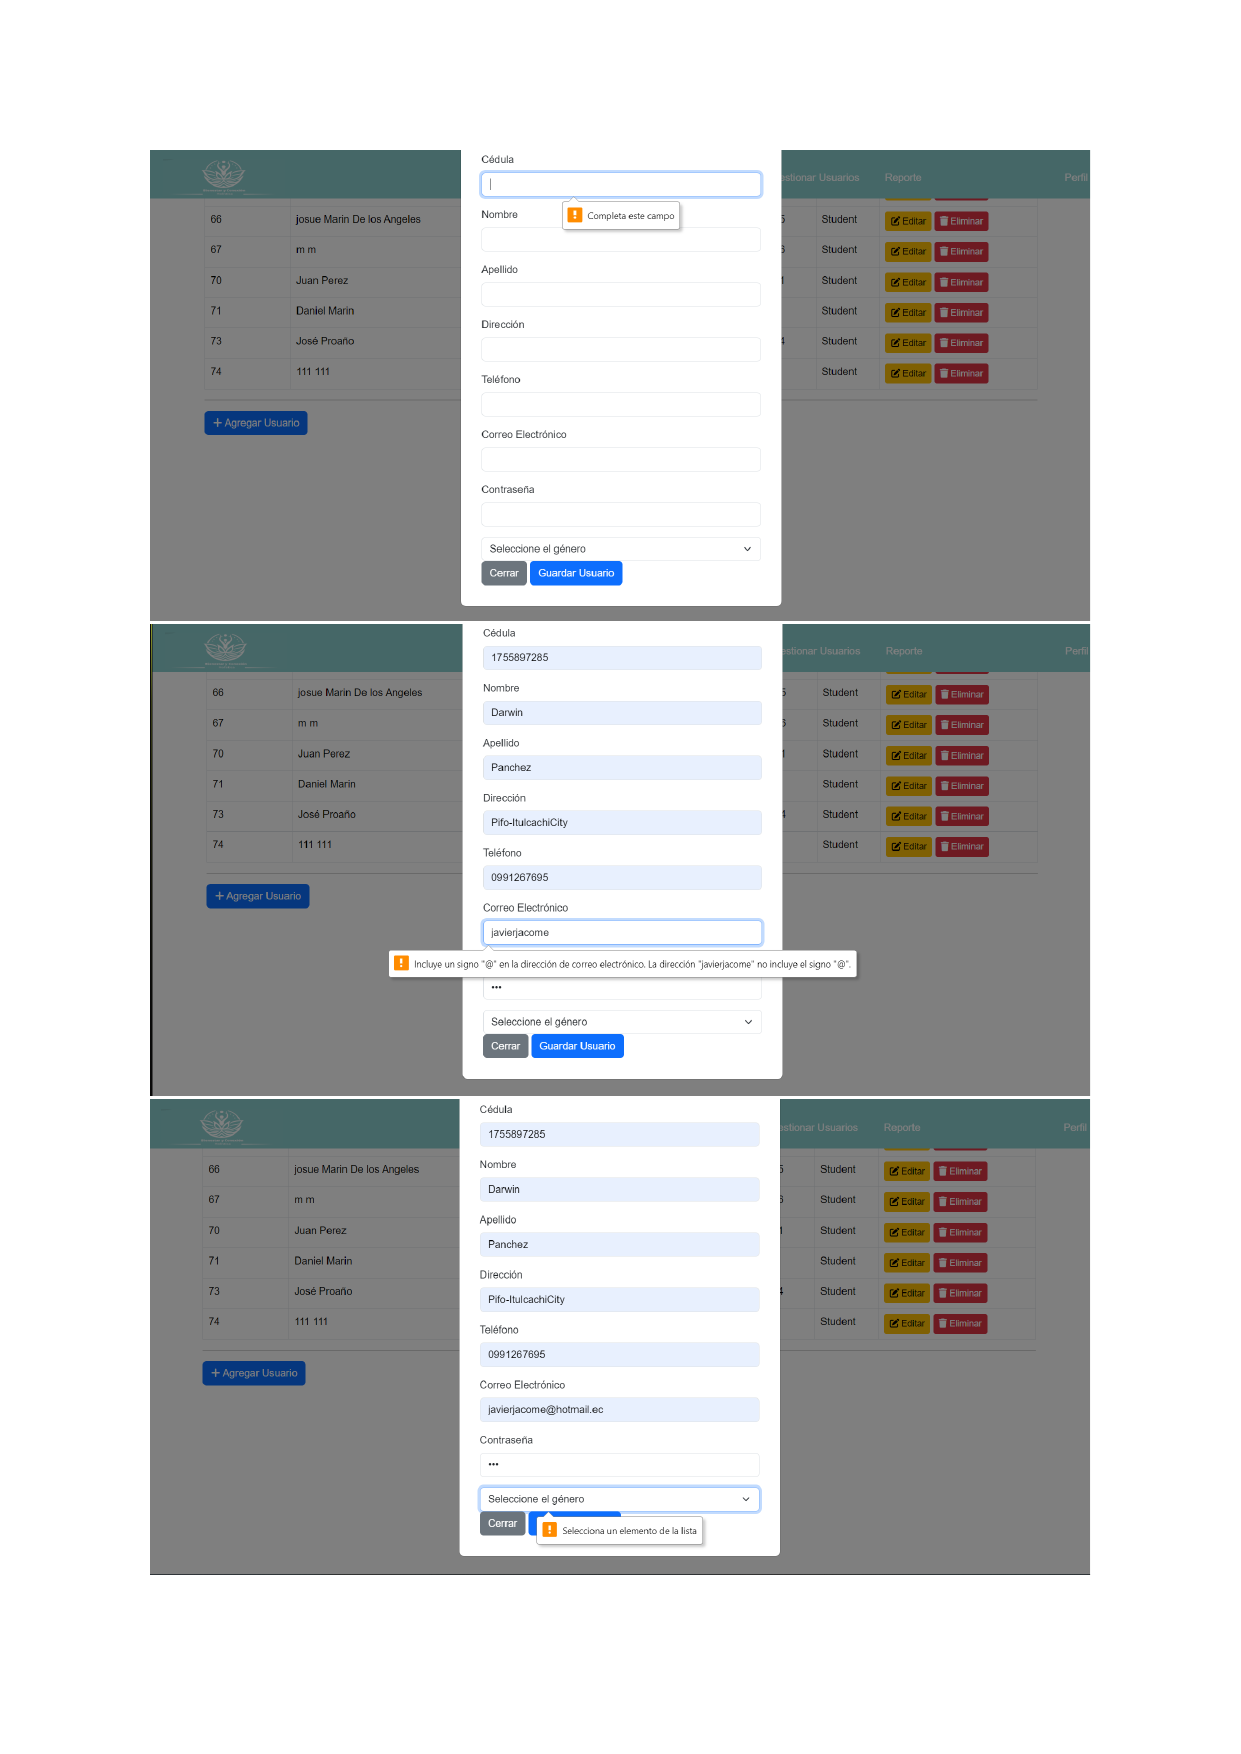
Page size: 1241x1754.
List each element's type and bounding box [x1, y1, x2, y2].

picture [150, 150, 1091, 621]
picture [150, 1099, 1091, 1575]
picture [150, 624, 1091, 1096]
